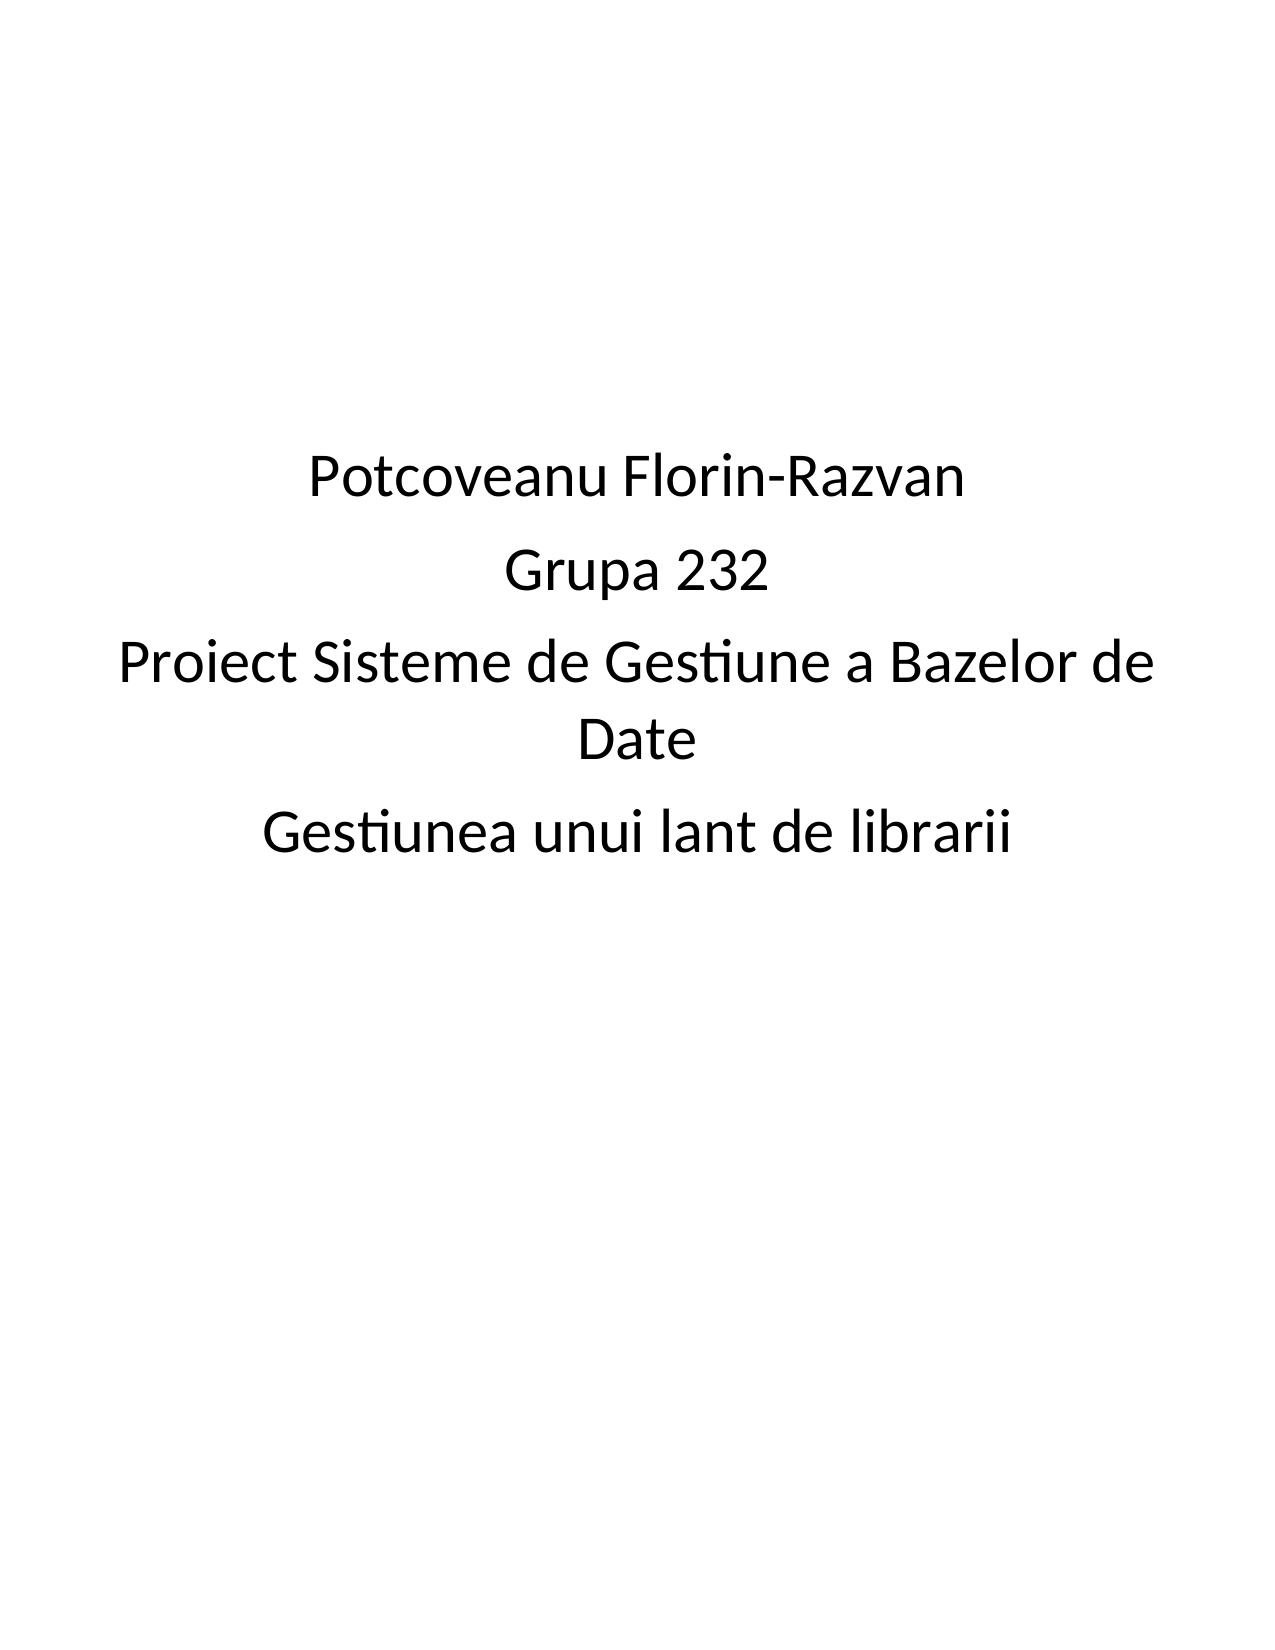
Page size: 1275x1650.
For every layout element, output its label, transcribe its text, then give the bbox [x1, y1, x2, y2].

text Potcoveanu Florin-Razvan [75, 436, 1200, 512]
text Proiect Sisteme de Gestiune a Bazelor de Date [75, 622, 1200, 775]
text Gestiunea unui lant de librarii [75, 792, 1200, 868]
text Grupa 232 [75, 529, 1200, 606]
